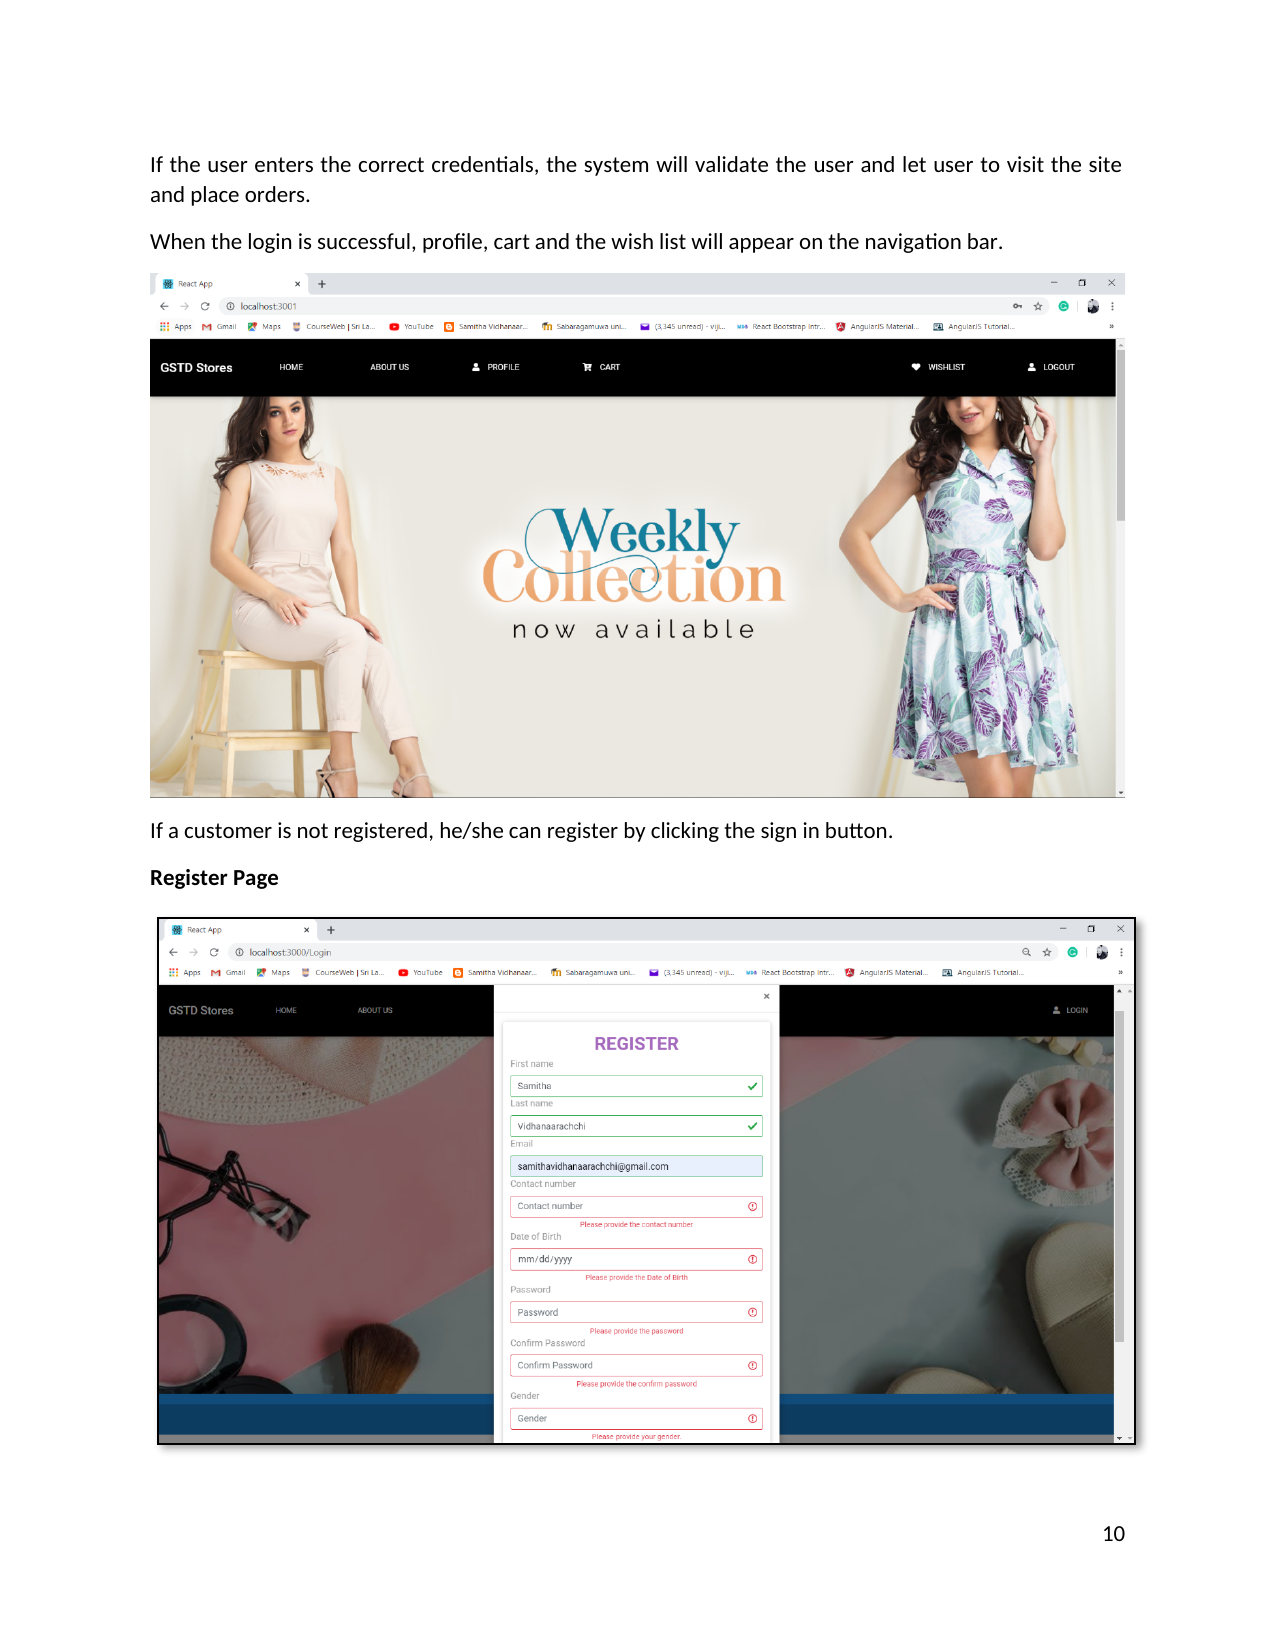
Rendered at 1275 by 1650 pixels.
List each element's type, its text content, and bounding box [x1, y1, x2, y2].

picture [150, 273, 1125, 798]
text If a customer is not registered, he/she can register by clicking the sign in button. [150, 816, 1125, 844]
text When the login is successful, profile, cart and the wish list will appear on the navigation bar. [150, 227, 1125, 255]
text If the user enters the correct credentials, the system will validate the user and let user to visit the site and place orders. [150, 150, 1125, 208]
text Register Page [150, 863, 1125, 891]
picture [159, 919, 1134, 1443]
